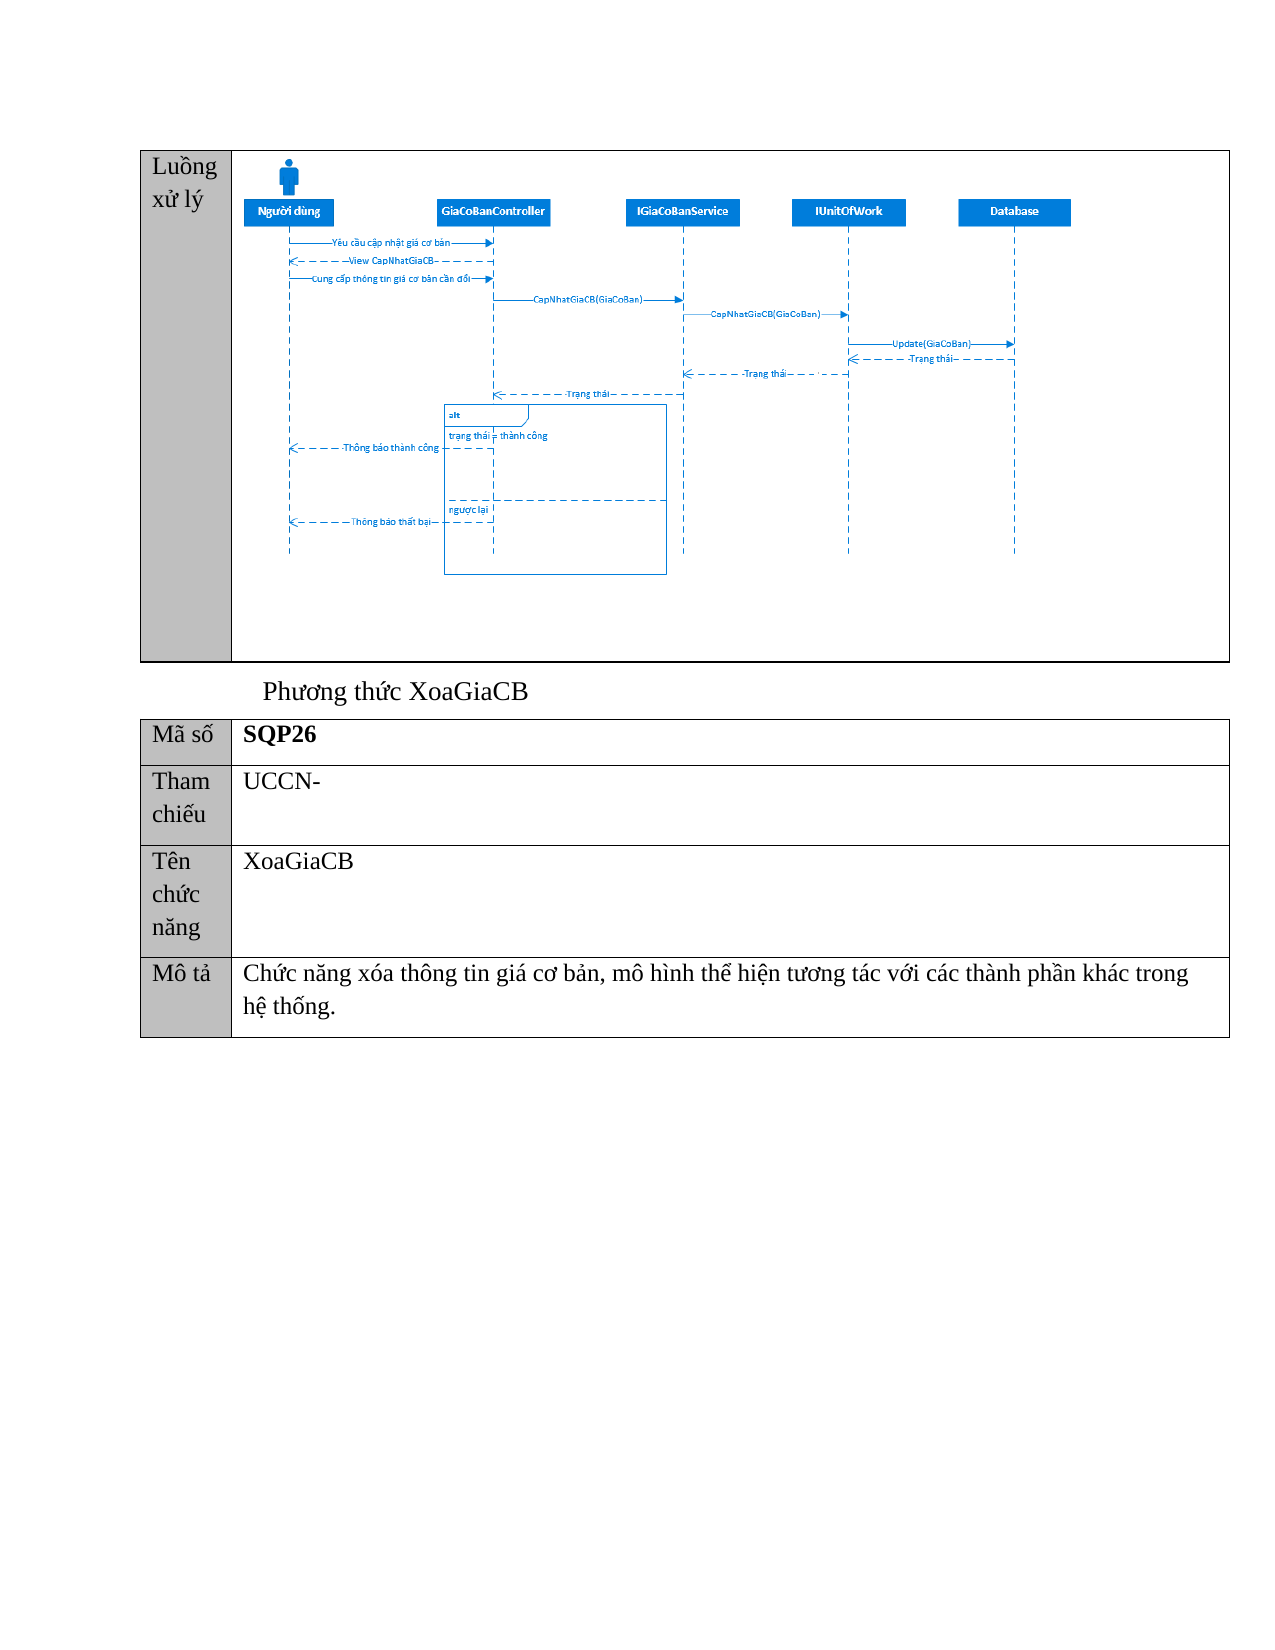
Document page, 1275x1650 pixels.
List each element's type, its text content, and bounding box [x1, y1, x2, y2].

table_cell [232, 151, 1229, 661]
table_cell Luồng xử lý [141, 151, 231, 661]
picture [242, 151, 1218, 645]
table_cell Tên chức năng [141, 846, 231, 957]
table_cell UCCN- [232, 766, 1229, 845]
table_cell Mô tả [141, 958, 231, 1037]
table_cell Chức năng xóa thông tin giá cơ bản, mô hình thể hiện tương tác với các thành phần khác trong hệ thống. [232, 958, 1229, 1037]
table_header Mã số [141, 720, 231, 765]
list Phương thức XoaGiaCB [262, 675, 1125, 706]
table_header SQP26 [232, 720, 1229, 765]
table_cell XoaGiaCB [232, 846, 1229, 957]
table_cell Tham chiếu [141, 766, 231, 845]
